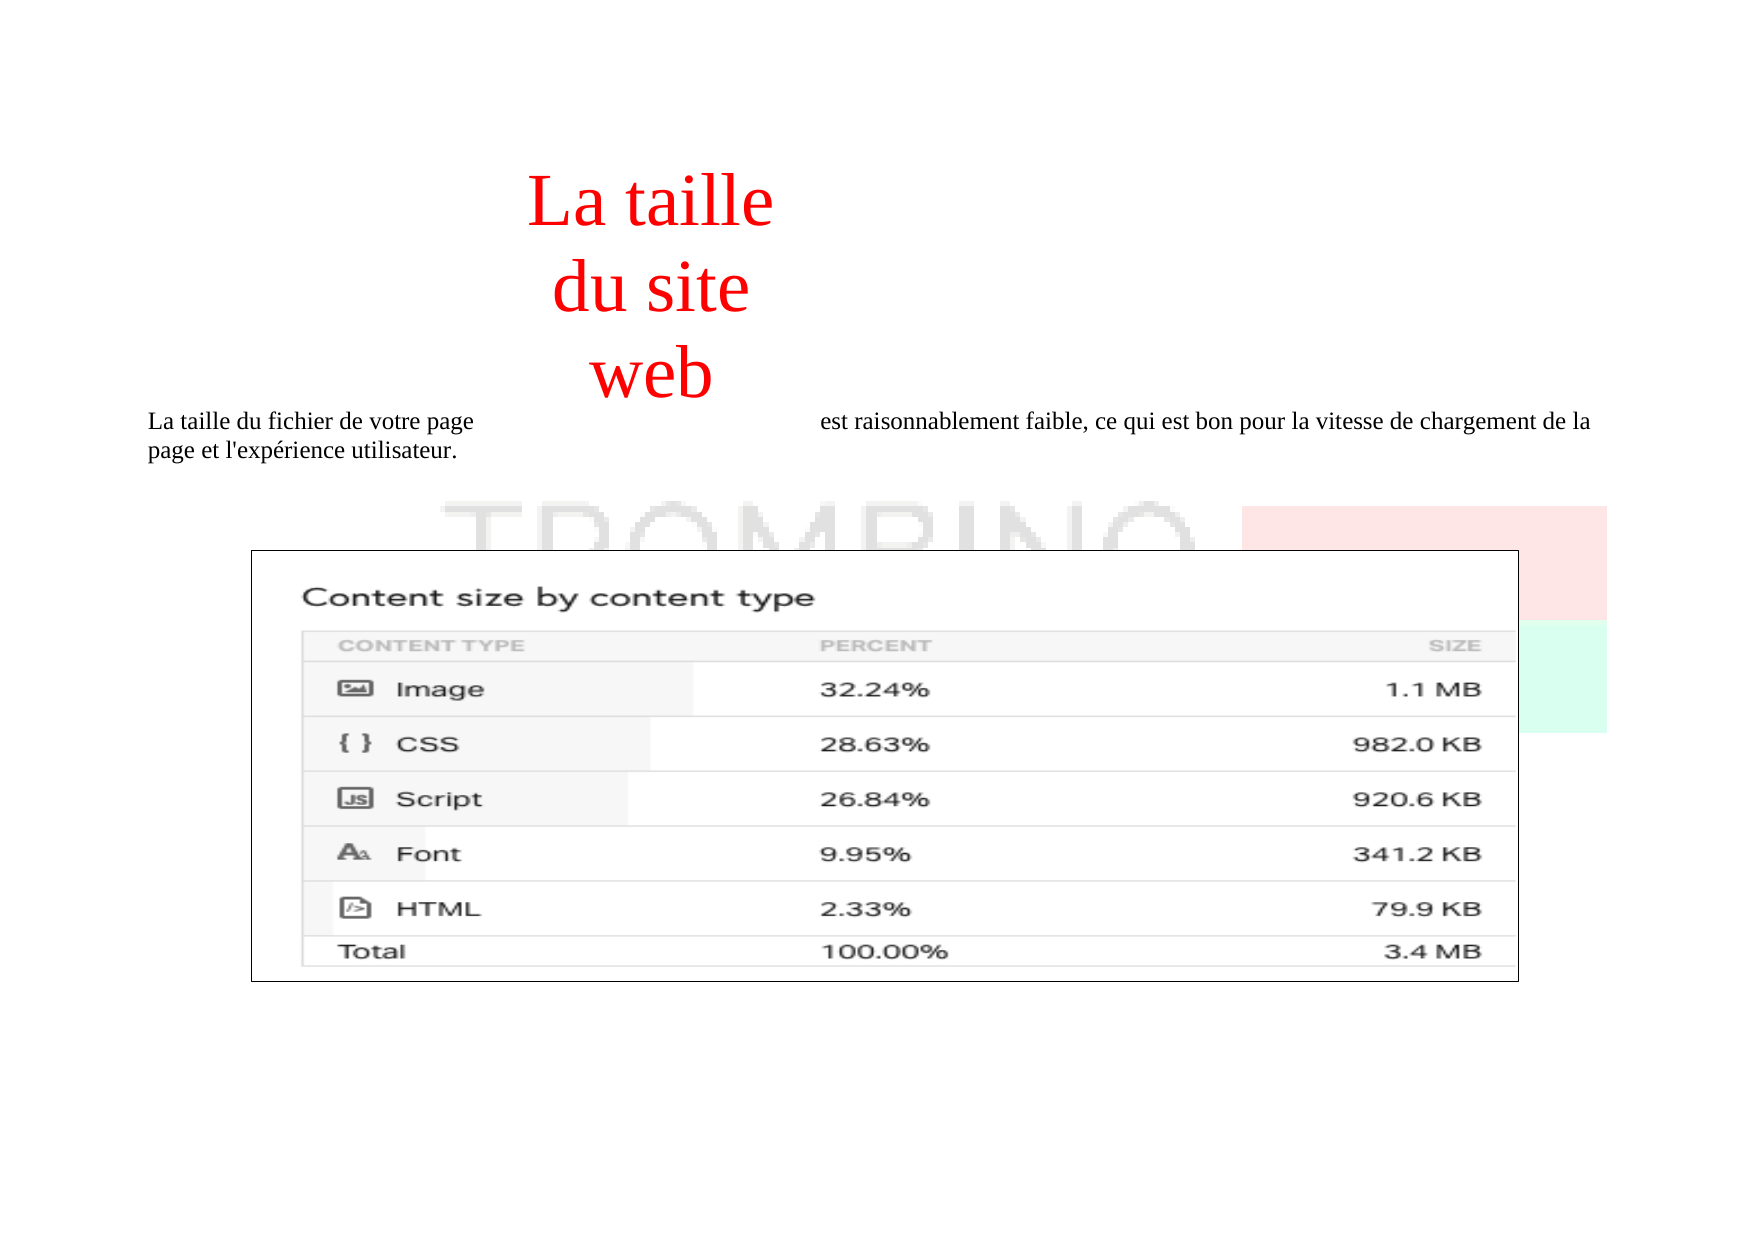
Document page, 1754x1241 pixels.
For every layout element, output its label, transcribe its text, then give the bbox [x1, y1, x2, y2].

picture [266, 558, 1516, 971]
text La taille du fichier de votre page est raisonnablement faible, ce qui est bon pour la vitesse de chargement de la page et l'expérience utilisateur. [148, 406, 1606, 464]
